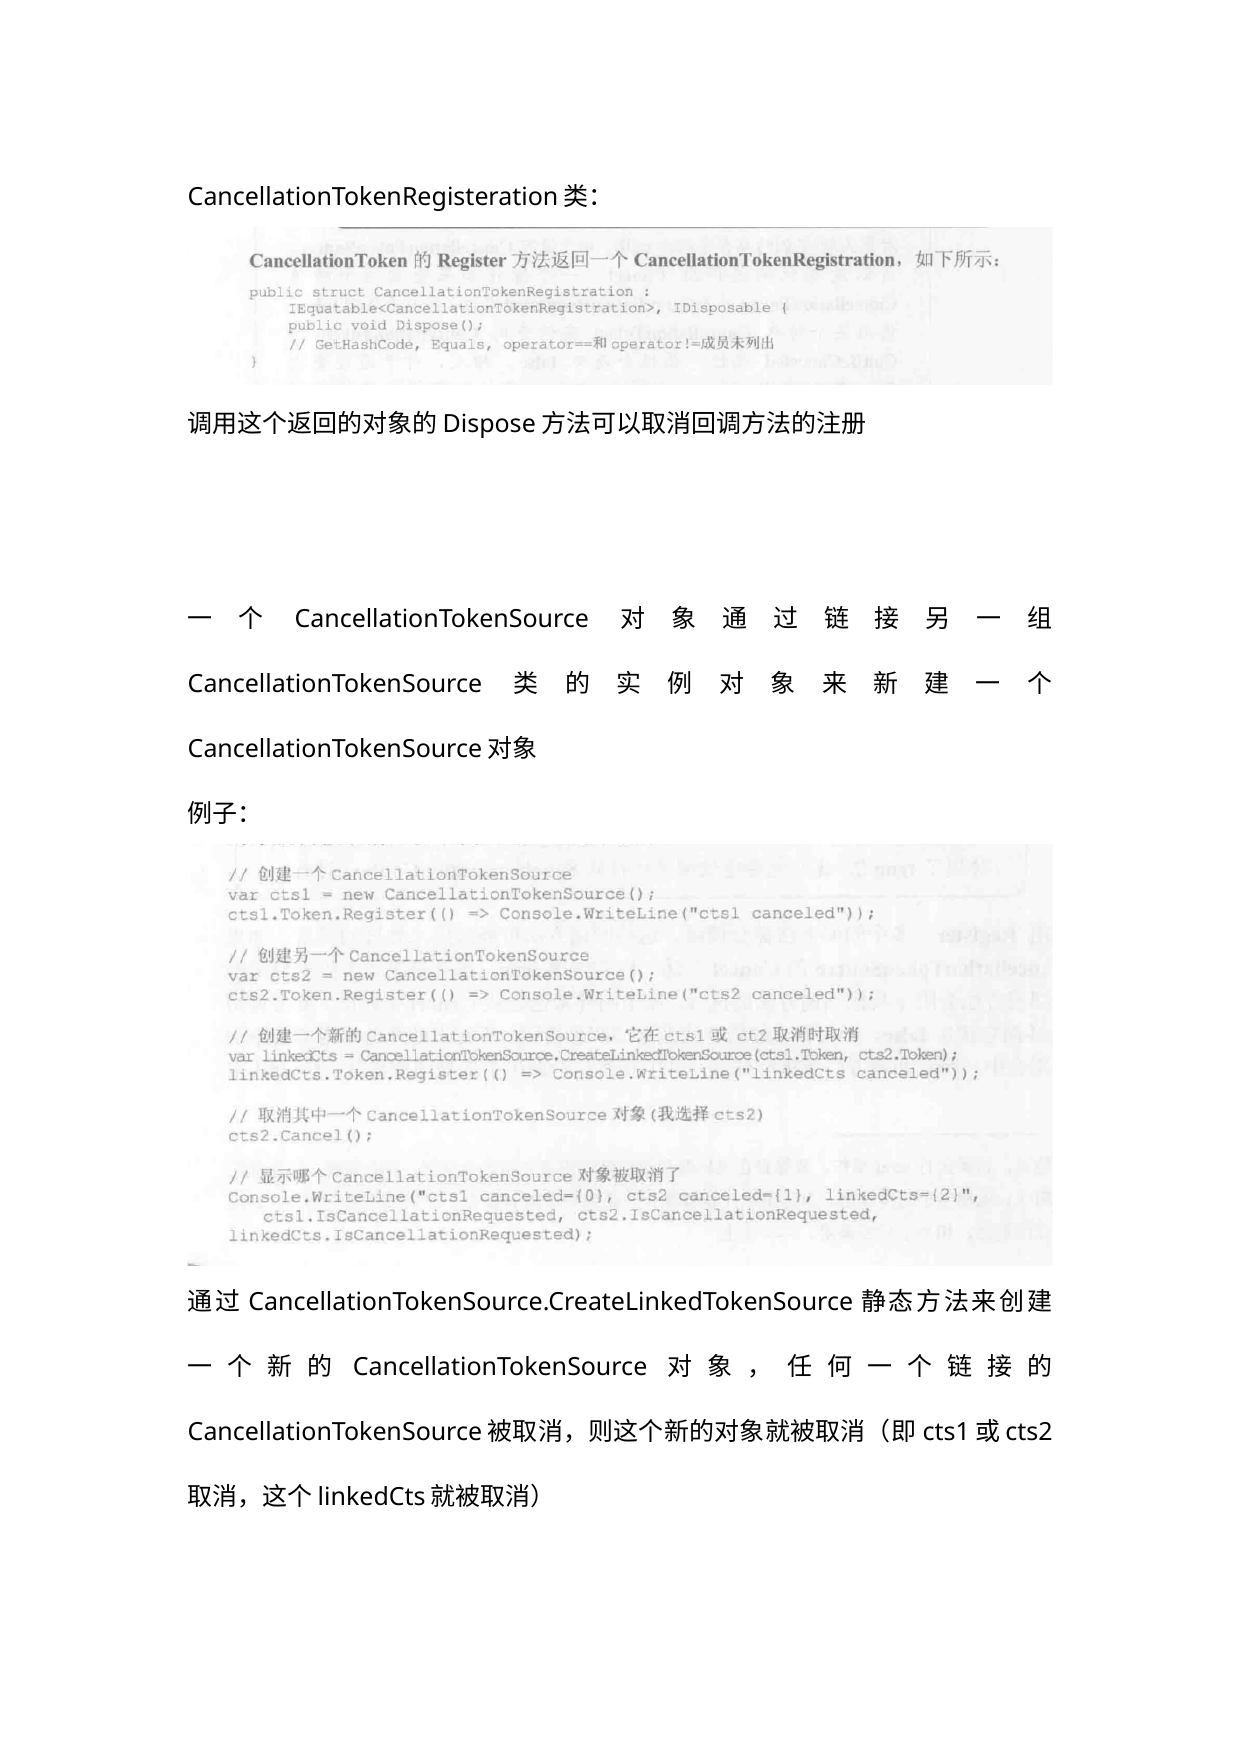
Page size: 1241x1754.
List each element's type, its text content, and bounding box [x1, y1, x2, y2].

text 通过CancellationTokenSource.CreateLinkedTokenSource静态方法来创建一个新的CancellationTokenSource对象，任何一个链接的CancellationTokenSource被取消，则这个新的对象就被取消（即cts1或cts2取消，这个linkedCts就被取消） [187, 1267, 1053, 1527]
text 一个CancellationTokenSource对象通过链接另一组CancellationTokenSource类的实例对象来新建一个CancellationTokenSource对象 [187, 584, 1053, 779]
picture [187, 844, 1053, 1266]
text 例子： [187, 779, 1053, 844]
text CancellationTokenRegisteration类： [187, 162, 1053, 227]
picture [187, 227, 1053, 385]
text 调用这个返回的对象的Dispose方法可以取消回调方法的注册 [187, 389, 1053, 454]
